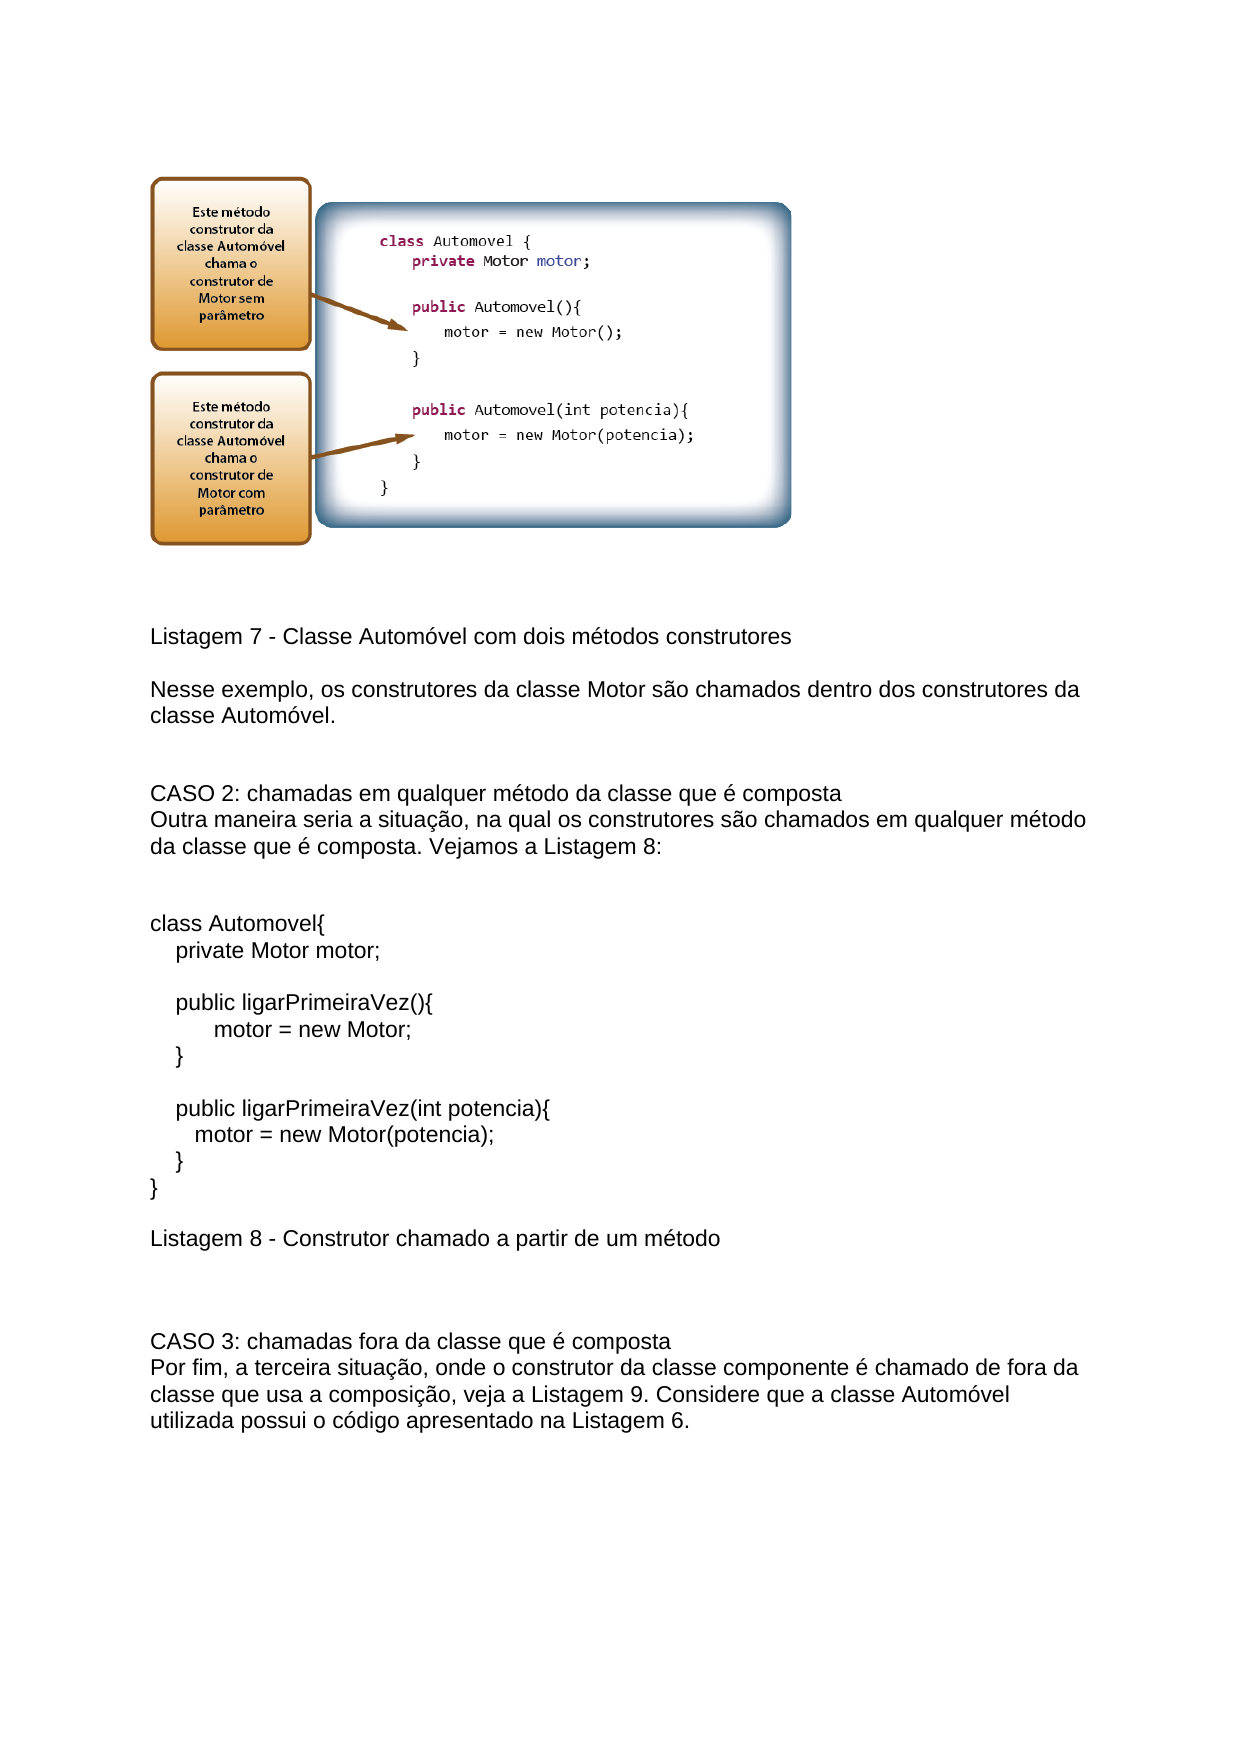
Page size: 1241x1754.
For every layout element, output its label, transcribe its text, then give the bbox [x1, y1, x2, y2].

text Listagem 7 - Classe Automóvel com dois métodos construtores Nesse exemplo, os construtores da classe Motor são chamados dentro dos construtores da classe Automóvel. [150, 623, 1090, 755]
picture [150, 176, 792, 594]
text class Automovel{ private Motor motor; ​ public ligarPrimeiraVez(){ motor = new Motor; } ​ public ligarPrimeiraVez(int potencia){ motor = new Motor(potencia); } } [150, 910, 1090, 1200]
text Listagem 8 - Construtor chamado a partir de um método [150, 1225, 1090, 1252]
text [150, 1328, 1090, 1460]
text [150, 150, 1090, 598]
text CASO 2: chamadas em qualquer método da classe que é composta Outra maneira seria a situação, na qual os construtores são chamados em qualquer método da classe que é composta. Vejamos a Listagem 8: [150, 780, 1090, 885]
